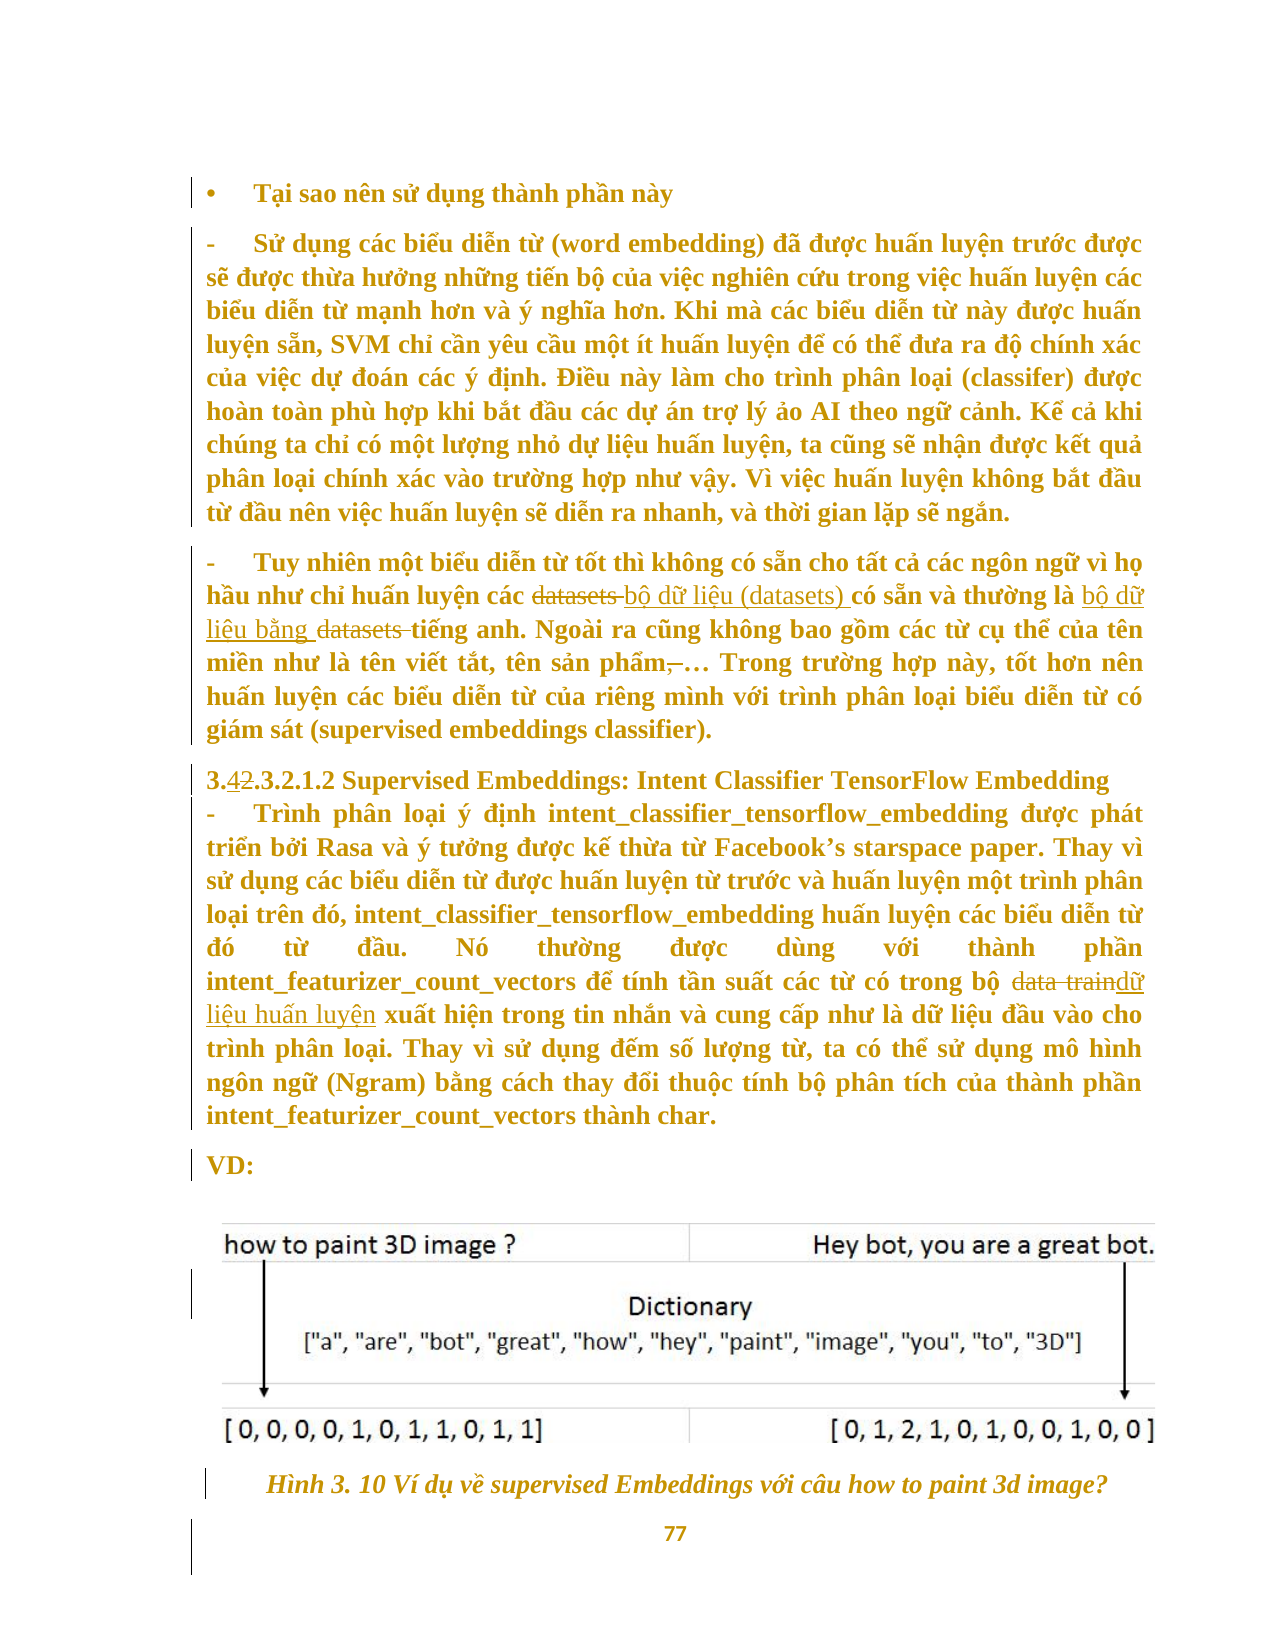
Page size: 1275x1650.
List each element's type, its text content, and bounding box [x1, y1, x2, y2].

picture [220, 1223, 1155, 1442]
text VD: [206, 1149, 1144, 1181]
text - Trình phân loại ý định intent_classifier_tensorflow_embedding được phát triển bởi Rasa và ý tưởng được kế thừa từ Facebook’s starspace paper. Thay vì sử dụng các biểu diễn từ được huấn luyện từ trước và huấn luyện một trình phân loại trên đó, intent_classifier_tensorflow_embedding huấn luyện các biểu diễn từ đó từ đầu. Nó thường được dùng với thành phần intent_featurizer_count_vectors để tính tần suất các từ có trong bộ xuất hiện trong tin nhắn và cung cấp như là dữ liệu đầu vào cho trình phân loại. Thay vì sử dụng đếm số lượng từ, ta có thể sử dụng mô hình ngôn ngữ (Ngram) bằng cách thay đổi thuộc tính bộ phân tích của thành phần intent_featurizer_count_vectors thành char. [206, 797, 1144, 1130]
text - Tuy nhiên một biểu diễn từ tốt thì không có sẵn cho tất cả các ngôn ngữ vì họ hầu như chỉ huấn luyện các có sẵn và thường là tiếng anh. Ngoài ra cũng không bao gồm các từ cụ thể của tên miền như là tên viết tắt, tên sản phẩm… Trong trường hợp này, tốt hơn nên huấn luyện các biểu diễn từ của riêng mình với trình phân loại biểu diễn từ có giám sát (supervised embeddings classifier). [206, 546, 1144, 745]
subtitle 3..3.2.1.2 Supervised Embeddings: Intent Classifier TensorFlow Embedding [206, 764, 1144, 795]
text • Tại sao nên sử dụng thành phần này [206, 177, 1144, 208]
text - Sử dụng các biểu diễn từ (word embedding) đã được huấn luyện trước được sẽ được thừa hưởng những tiến bộ của việc nghiên cứu trong việc huấn luyện các biểu diễn từ mạnh hơn và ý nghĩa hơn. Khi mà các biểu diễn từ này được huấn luyện sẵn, SVM chỉ cần yêu cầu một ít huấn luyện để có thể đưa ra độ chính xác của việc dự đoán các ý định. Điều này làm cho trình phân loại (classifer) được hoàn toàn phù hợp khi bắt đầu các dự án trợ lý ảo AI theo ngữ cảnh. Kể cả khi chúng ta chỉ có một lượng nhỏ dự liệu huấn luyện, ta cũng sẽ nhận được kết quả phân loại chính xác vào trường hợp như vậy. Vì việc huấn luyện không bắt đầu từ đầu nên việc huấn luyện sẽ diễn ra nhanh, và thời gian lặp sẽ ngắn. [206, 227, 1144, 527]
